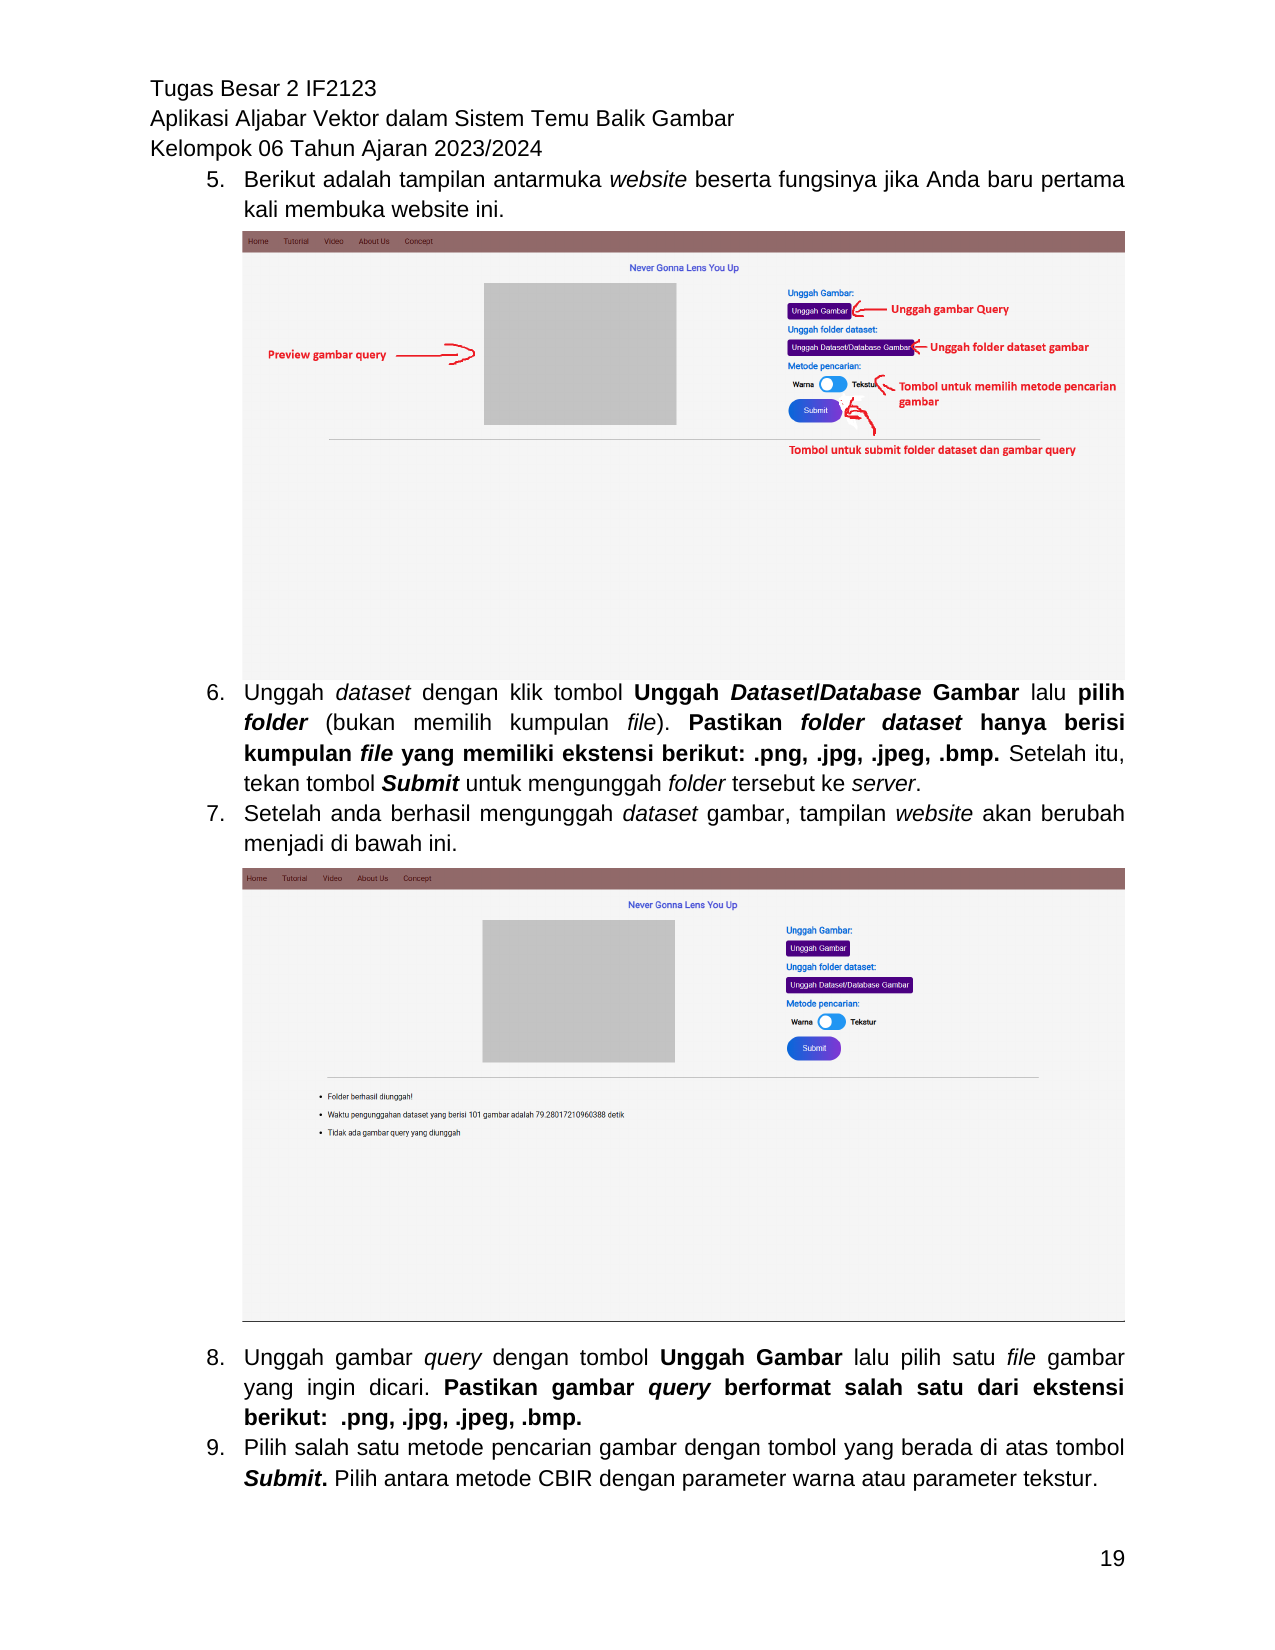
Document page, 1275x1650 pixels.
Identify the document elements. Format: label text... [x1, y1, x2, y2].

list Setelah anda berhasil mengunggah dataset gambar, tampilan website akan berubah menjadi di bawah ini. [206, 800, 1125, 857]
picture [242, 868, 1125, 1322]
list Unggah dataset dengan klik tombol Unggah Dataset/Database Gambar lalu pilih folder (bukan memilih kumpulan file). Pastikan folder dataset hanya berisi kumpulan file yang memiliki ekstensi berikut: .png, .jpg, .jpeg, .bmp. Setelah itu, tekan tombol Submit untuk mengunggah folder tersebut ke server. [206, 679, 1125, 796]
list Unggah gambar query dengan tombol Unggah Gambar lalu pilih satu file gambar yang ingin dicari. Pastikan gambar query berformat salah satu dari ekstensi berikut: .png, .jpg, .jpeg, .bmp. [206, 1344, 1125, 1431]
picture [242, 231, 1125, 680]
list Berikut adalah tampilan antarmuka website beserta fungsinya jika Anda baru pertama kali membuka website ini. [206, 166, 1125, 222]
list Pilih salah satu metode pencarian gambar dengan tombol yang berada di atas tombol Submit. Pilih antara metode CBIR dengan parameter warna atau parameter tekstur. [206, 1434, 1125, 1491]
